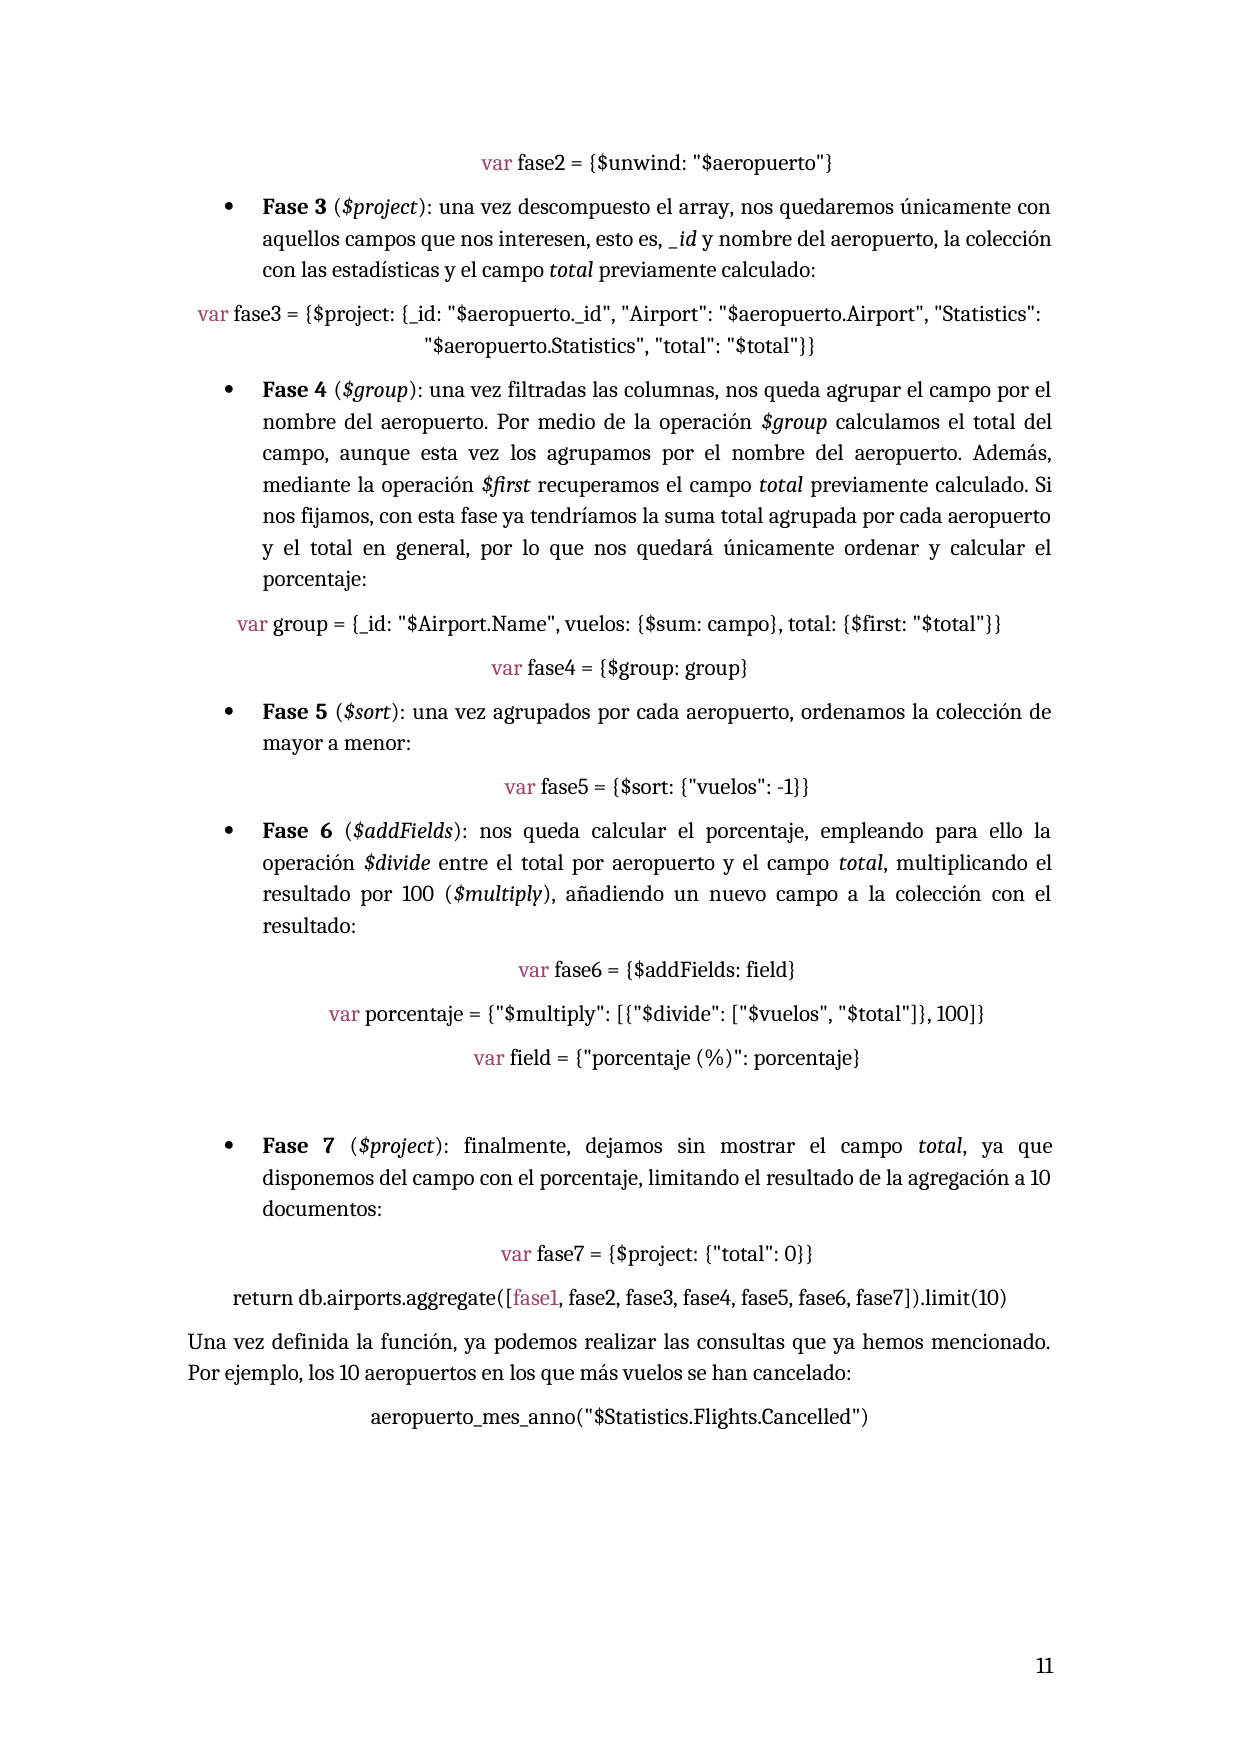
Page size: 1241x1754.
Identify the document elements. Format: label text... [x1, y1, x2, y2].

text var fase7 = {$project: {"total": 0}} [262, 1240, 1053, 1267]
list Fase 4 ($group): una vez filtradas las columnas, nos queda agrupar el campo por el nombre del aeropuerto. Por medio de la operación $group calculamos el total del campo, aunque esta vez los agrupamos por el nombre del aeropuerto. Además, mediante la operación $first recuperamos el campo total previamente calculado. Si nos fijamos, con esta fase ya tendríamos la suma total agrupada por cada aeropuerto y el total en general, por lo que nos quedará únicamente ordenar y calcular el porcentaje: [225, 377, 1053, 593]
list Fase 7 ($project): finalmente, dejamos sin mostrar el campo total, ya que disponemos del campo con el porcentaje, limitando el resultado de la agregación a 10 documentos: [225, 1133, 1053, 1223]
text var fase4 = {$group: group} [187, 654, 1053, 681]
text var fase5 = {$sort: {"vuelos": -1}} [262, 774, 1053, 800]
text var fase2 = {$unwind: "$aeropuerto"} [262, 150, 1053, 176]
text return db.airports.aggregate([fase1, fase2, fase3, fase4, fase5, fase6, fase7]).limit(10) [187, 1284, 1053, 1311]
text var field = {"porcentaje (%)": porcentaje} [262, 1045, 1053, 1071]
text var fase6 = {$addFields: field} [262, 957, 1053, 983]
text Una vez definida la función, ya podemos realizar las consultas que ya hemos mencionado. Por ejemplo, los 10 aeropuertos en los que más vuelos se han cancelado: [187, 1328, 1053, 1386]
list Fase 5 ($sort): una vez agrupados por cada aeropuerto, ordenamos la colección de mayor a menor: [225, 698, 1053, 756]
text var group = {_id: "$Airport.Name", vuelos: {$sum: campo}, total: {$first: "$total"}} [187, 610, 1053, 637]
text var fase3 = {$project: {_id: "$aeropuerto._id", "Airport": "$aeropuerto.Airport", "Statistics": "$aeropuerto.Statistics", "total": "$total"}} [187, 301, 1053, 359]
text var porcentaje = {"$multiply": [{"$divide": ["$vuelos", "$total"]}, 100]} [262, 1001, 1053, 1027]
list Fase 6 ($addFields): nos queda calcular el porcentaje, empleando para ello la operación $divide entre el total por aeropuerto y el campo total, multiplicando el resultado por 100 ($multiply), añadiendo un nuevo campo a la colección con el resultado: [225, 818, 1053, 939]
list Fase 3 ($project): una vez descompuesto el array, nos quedaremos únicamente con aquellos campos que nos interesen, esto es, _id y nombre del aeropuerto, la colección con las estadísticas y el campo total previamente calculado: [225, 194, 1053, 283]
text aeropuerto_mes_anno("$Statistics.Flights.Cancelled") [187, 1404, 1053, 1430]
